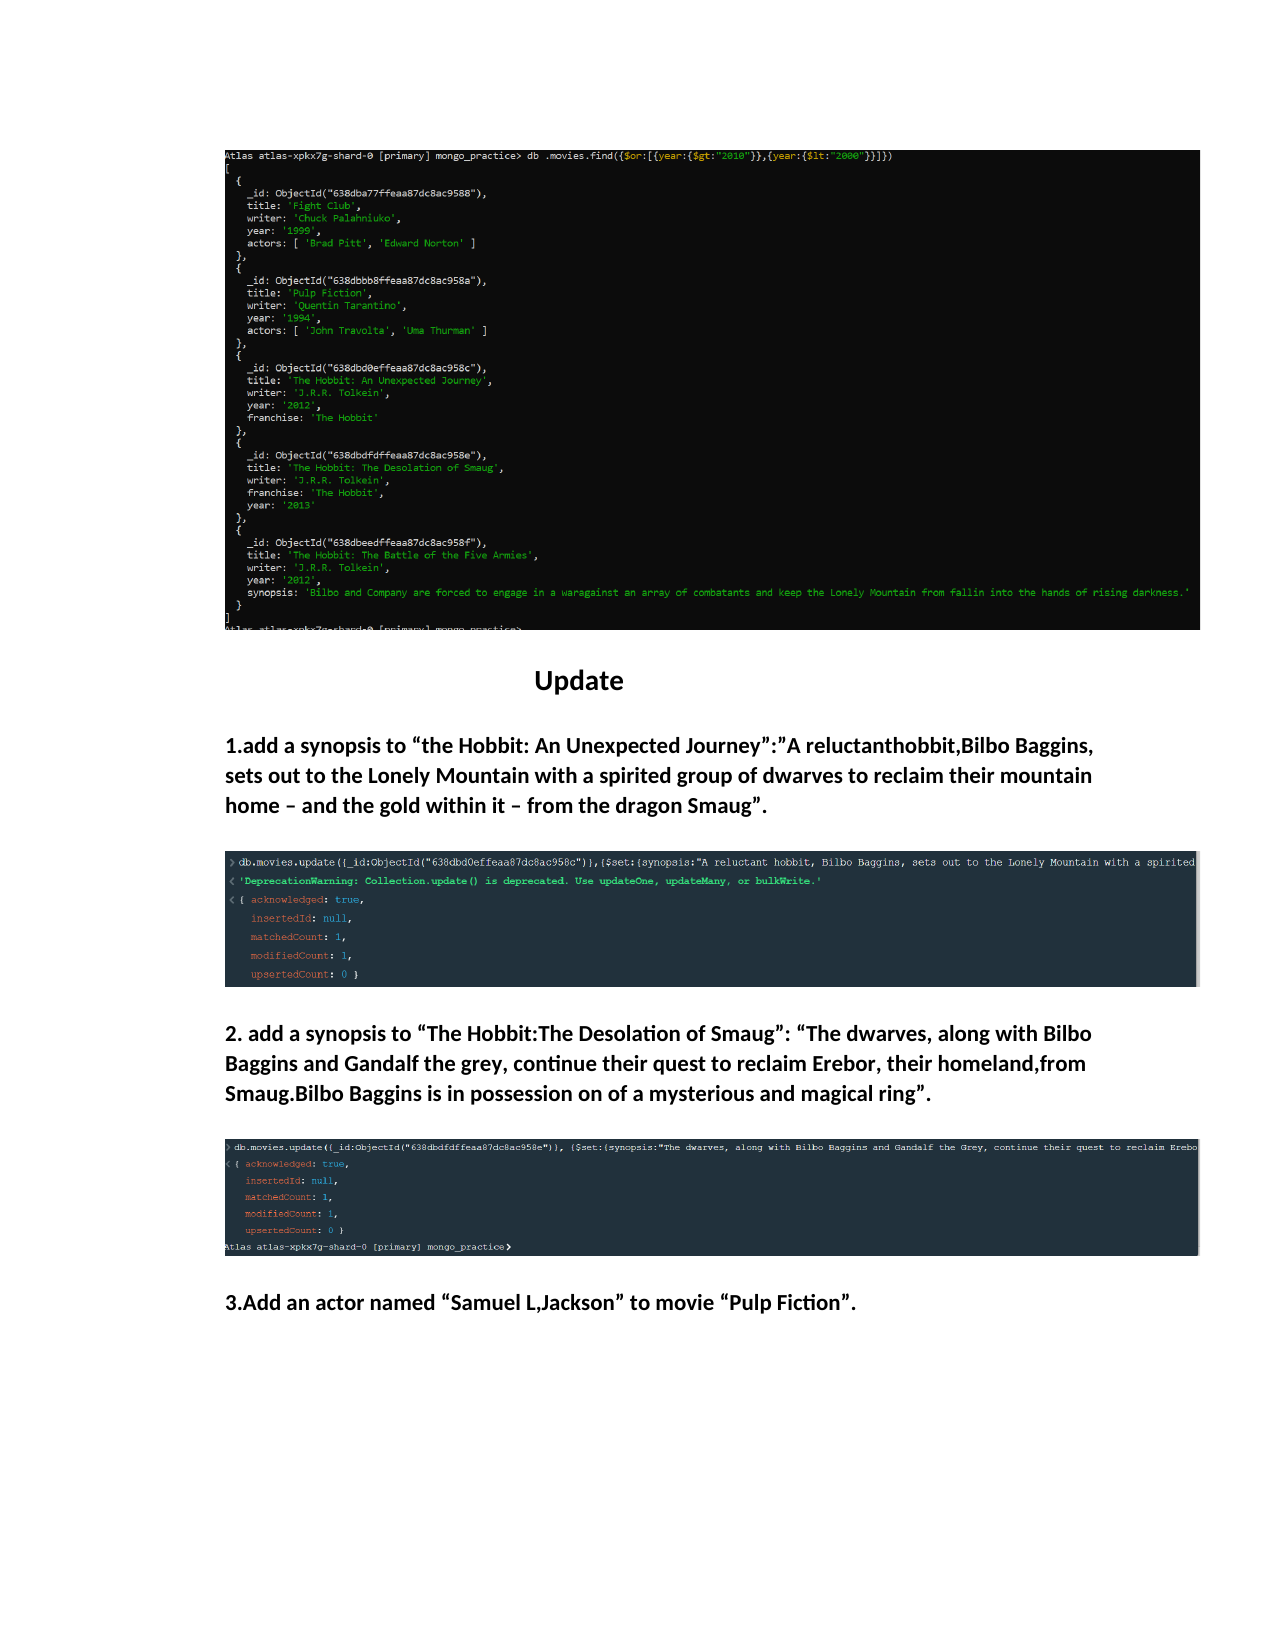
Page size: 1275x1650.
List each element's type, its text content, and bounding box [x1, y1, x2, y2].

list Update [225, 662, 1125, 698]
picture [225, 851, 1200, 987]
list 1.add a synopsis to “the Hobbit: An Unexpected Journey”:”A reluctanthobbit,Bilbo Baggins, sets out to the Lonely Mountain with a spirited group of dwarves to reclaim their mountain home – and the gold within it – from the dragon Smaug”. [225, 731, 1125, 819]
picture [225, 1139, 1200, 1256]
list 2. add a synopsis to “The Hobbit:The Desolation of Smaug”: “The dwarves, along with Bilbo Baggins and Gandalf the grey, continue their quest to reclaim Erebor, their homeland,from Smaug.Bilbo Baggins is in possession on of a mysterious and magical ring”. [225, 1019, 1125, 1107]
picture [225, 150, 1200, 630]
list 3.Add an actor named “Samuel L,Jackson” to movie “Pulp Fiction”. [225, 1288, 1125, 1316]
